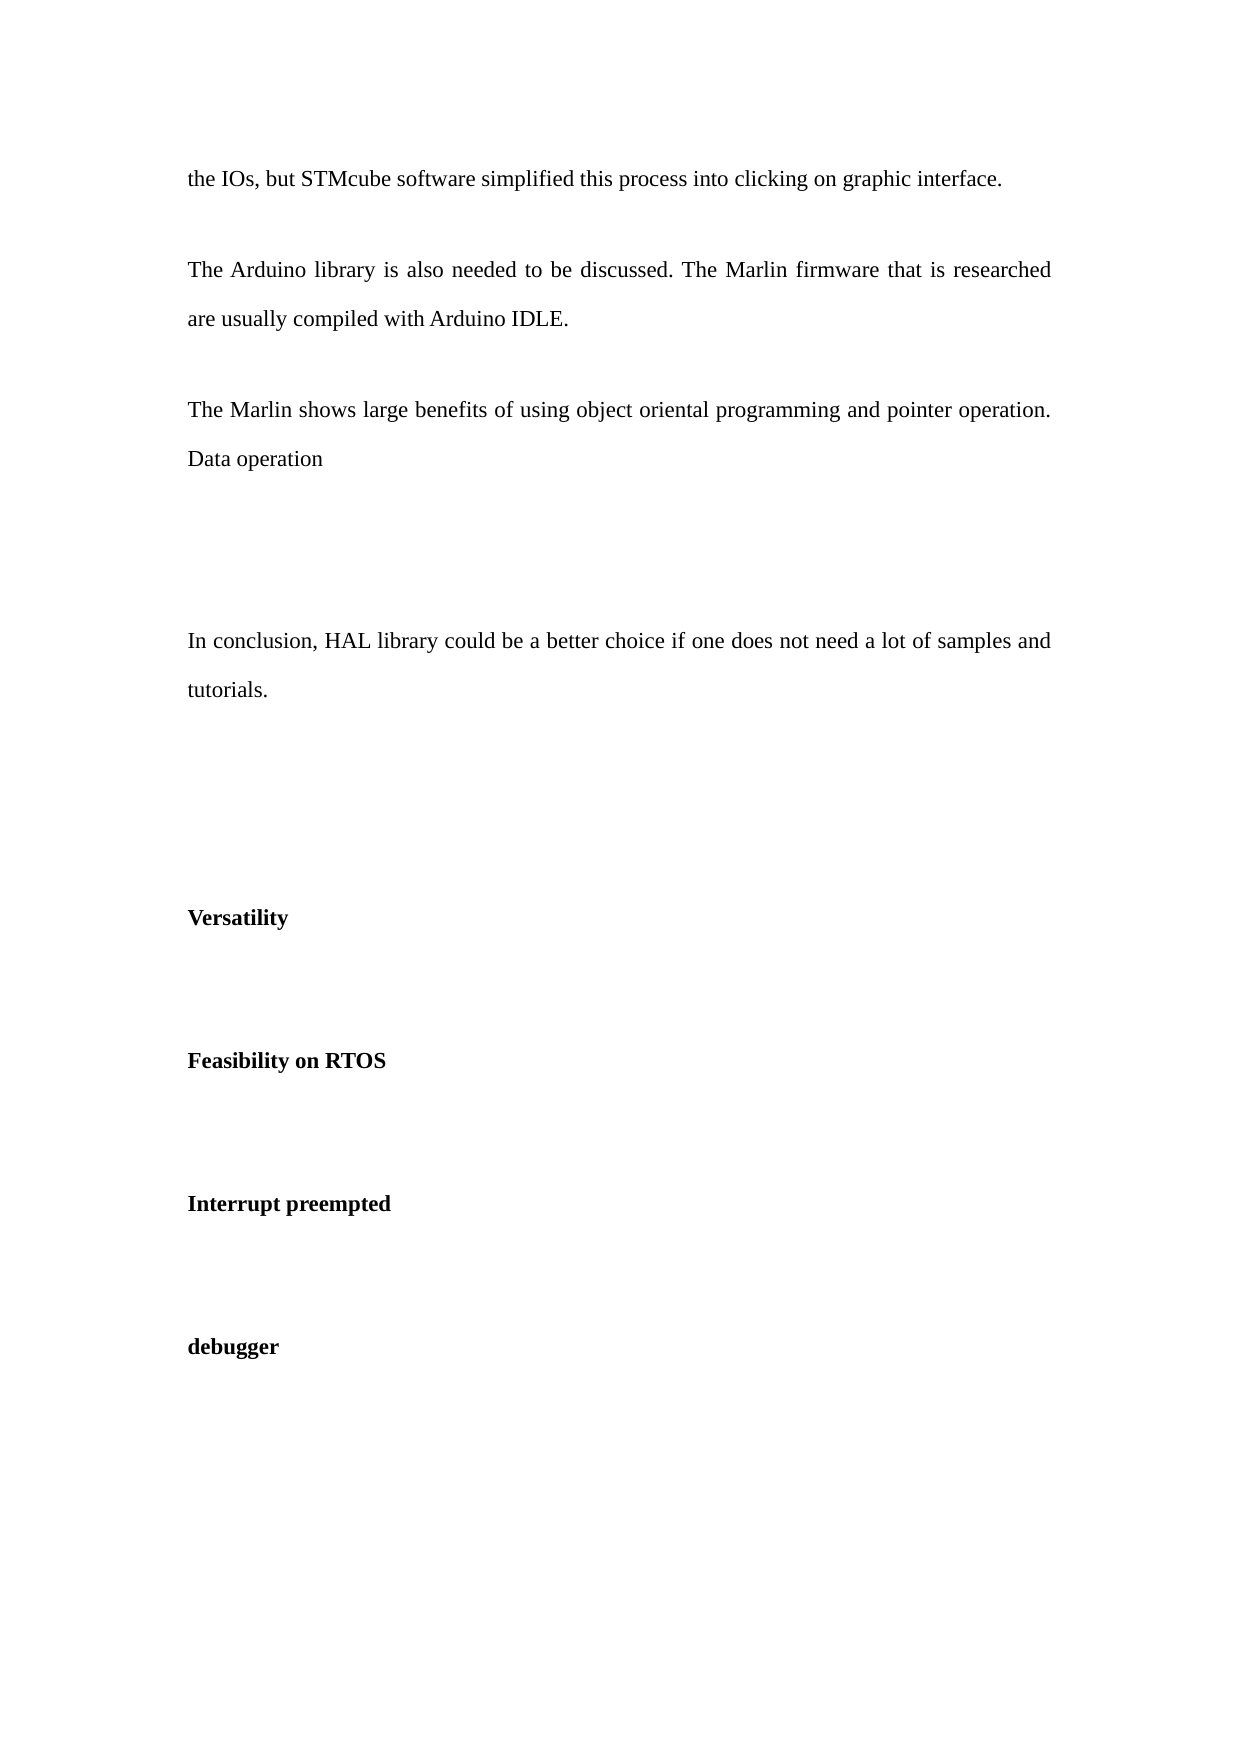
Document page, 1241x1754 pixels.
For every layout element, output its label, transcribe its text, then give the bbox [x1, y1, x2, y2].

subtitle Feasibility on RTOS [187, 1044, 1053, 1077]
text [187, 162, 1053, 194]
text The Arduino library is also needed to be discussed. The Marlin firmware that is researched are usually compiled with Arduino IDLE. [187, 253, 1053, 334]
subtitle Versatility [187, 901, 1053, 934]
text The Marlin shows large benefits of using object oriental programming and pointer operation. Data operation [187, 393, 1053, 474]
subtitle Interrupt preempted [187, 1187, 1053, 1220]
text In conclusion, HAL library could be a better choice if one does not need a lot of samples and tutorials. [187, 624, 1053, 706]
subtitle debugger [187, 1330, 1053, 1363]
